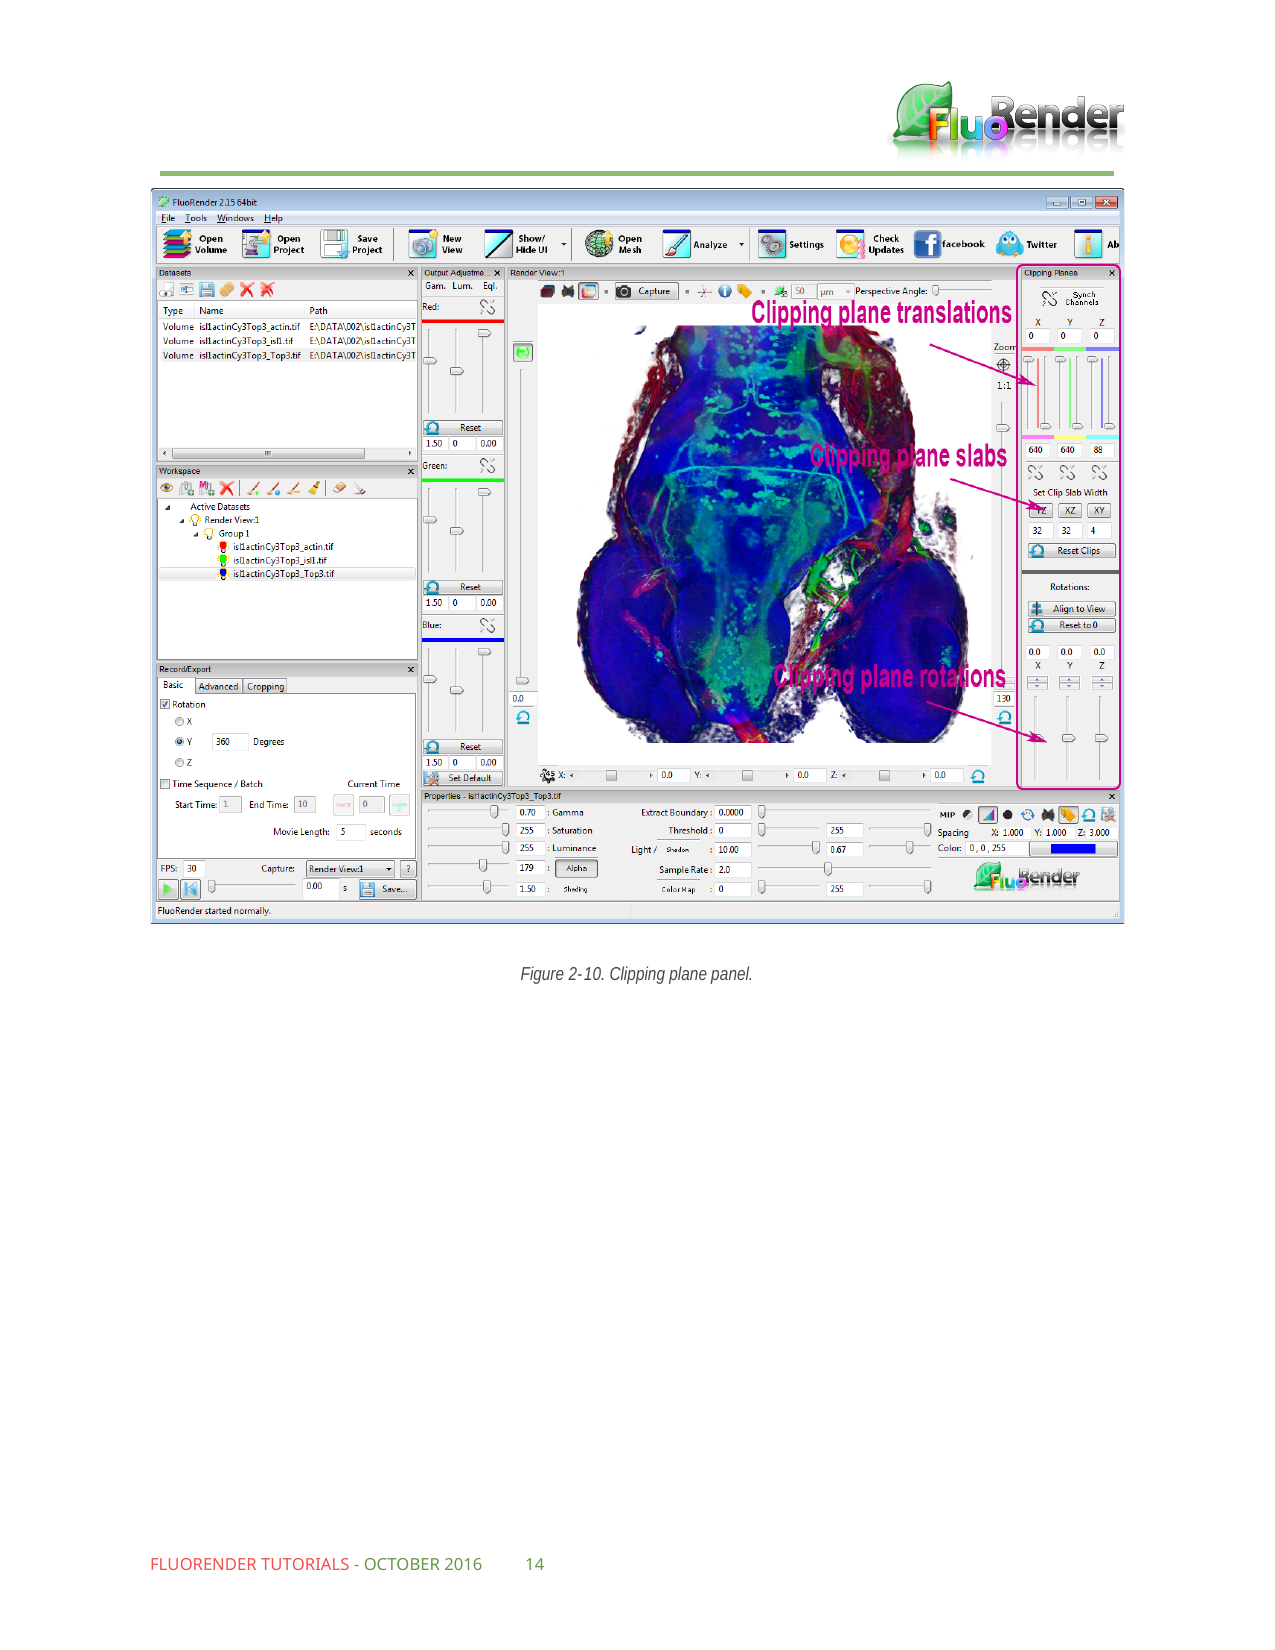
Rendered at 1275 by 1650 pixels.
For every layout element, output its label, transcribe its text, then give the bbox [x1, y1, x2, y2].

picture [150, 188, 1125, 924]
picture [887, 75, 1125, 165]
